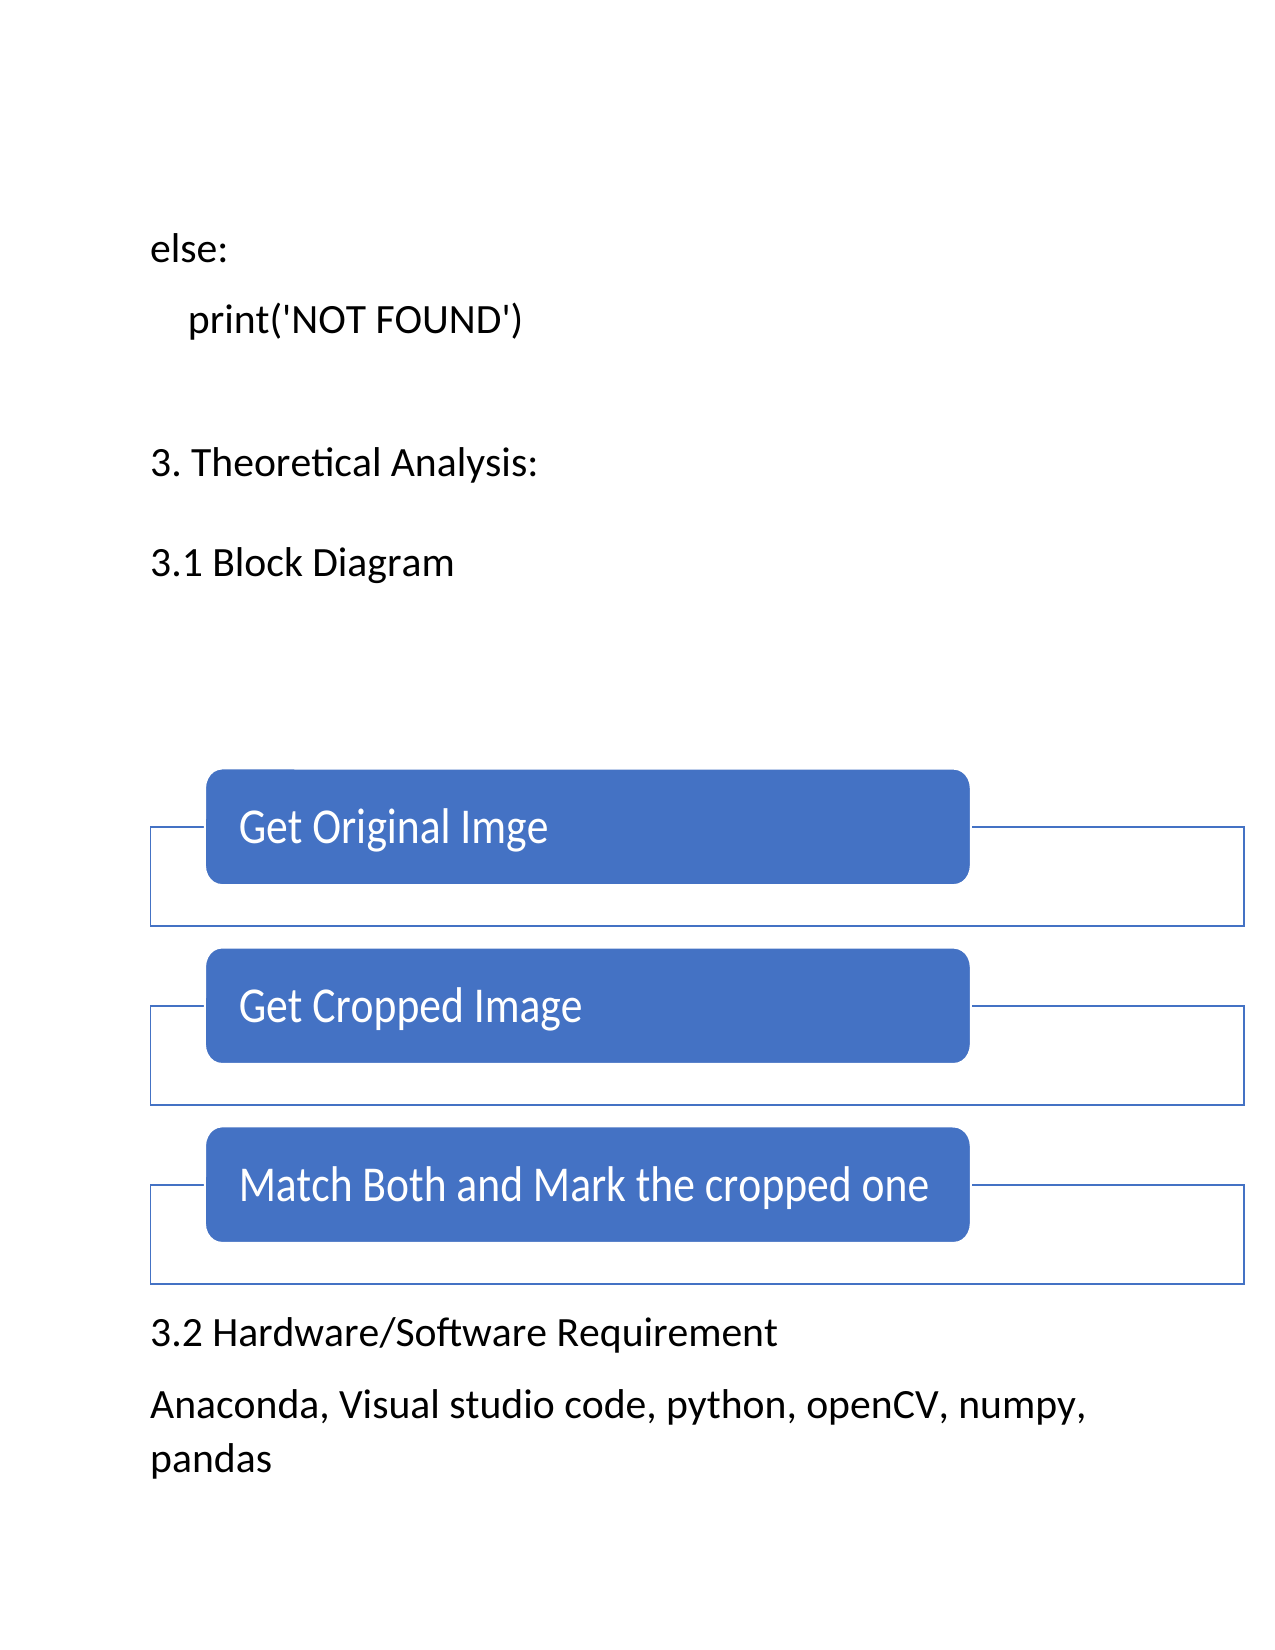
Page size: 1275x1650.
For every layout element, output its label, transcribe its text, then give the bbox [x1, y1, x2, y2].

text 3. Theoretical Analysis: [150, 436, 1125, 517]
text 3.2 Hardware/Software Requirement [150, 1306, 1125, 1357]
text else: [150, 222, 1125, 272]
text 3.1 Block Diagram [150, 536, 1125, 587]
text print('NOT FOUND') [150, 293, 1125, 344]
text Anaconda, Visual studio code, python, openCV, numpy, pandas [150, 1378, 1125, 1483]
